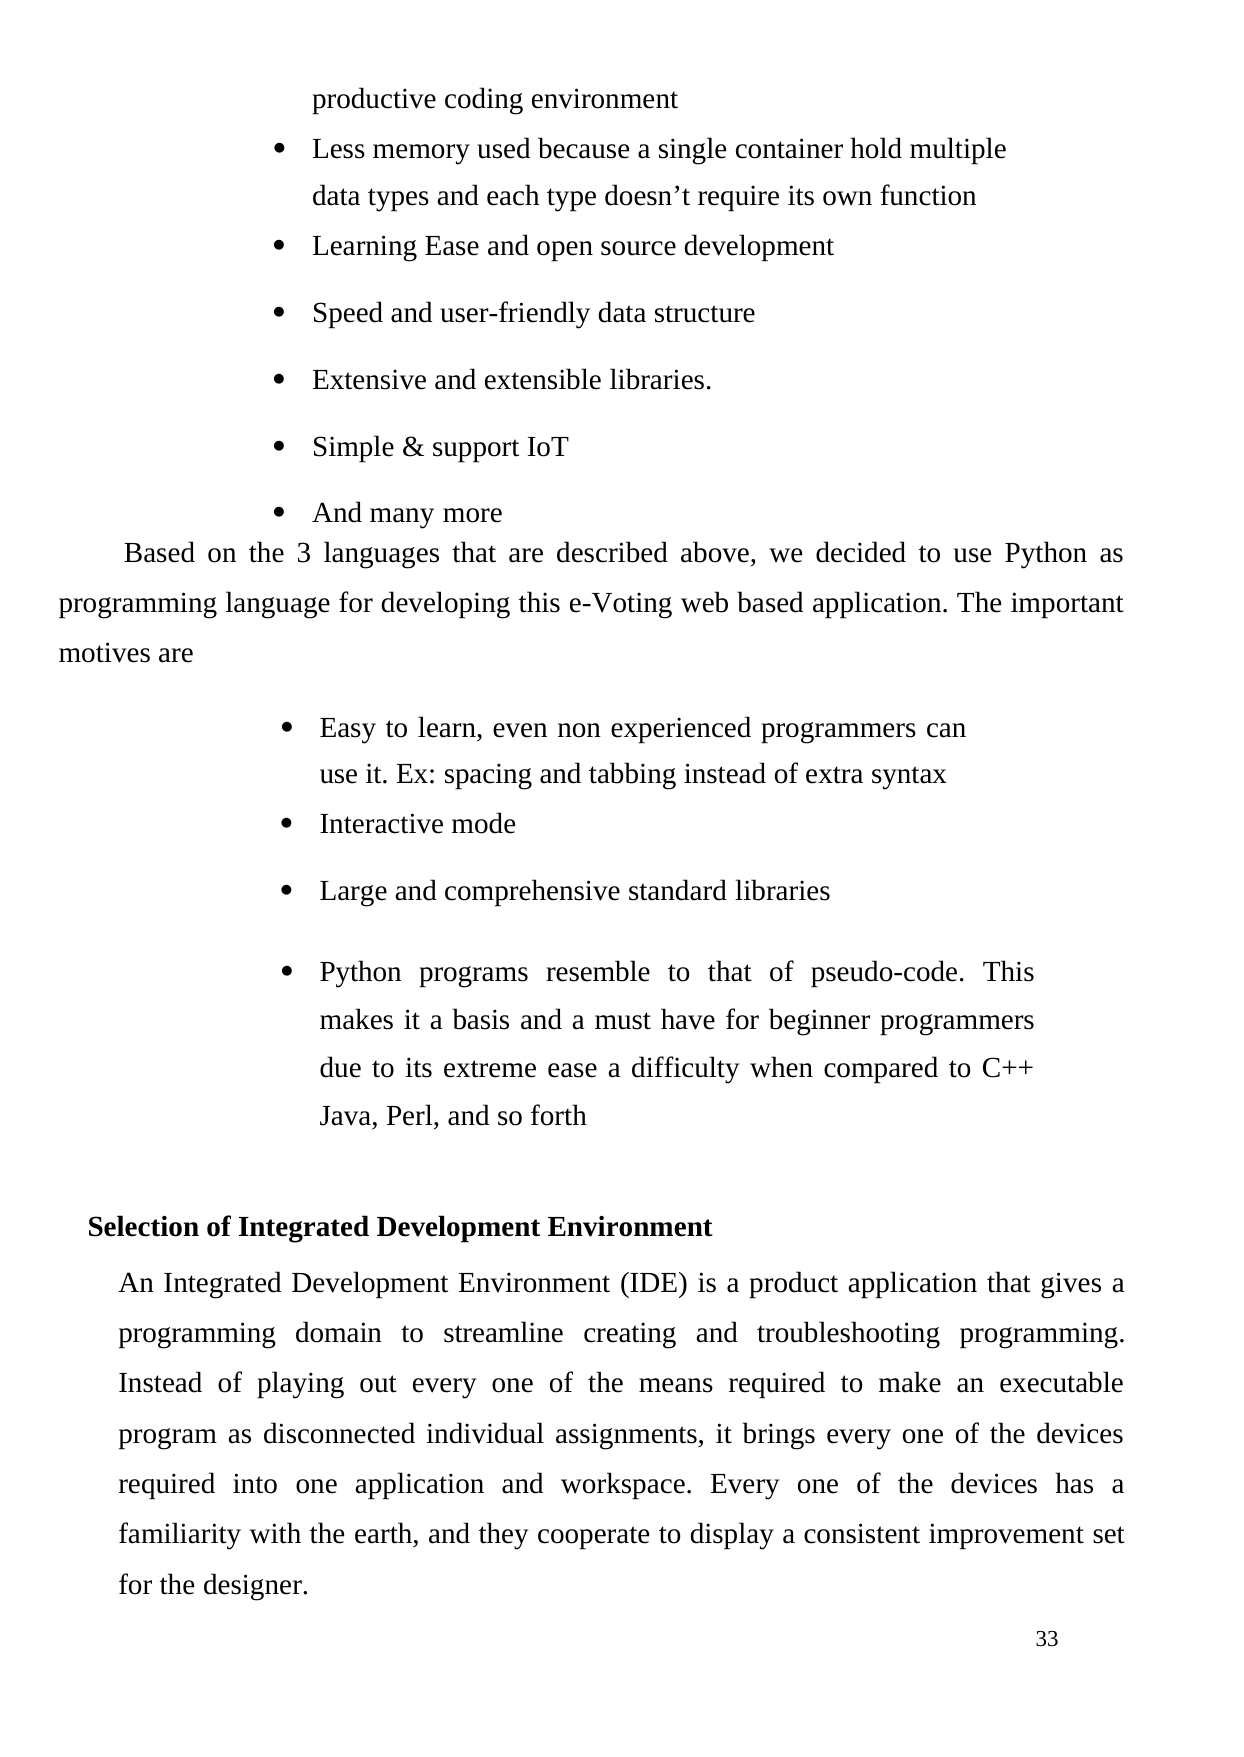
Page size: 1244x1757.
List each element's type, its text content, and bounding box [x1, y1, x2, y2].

list Extensive and extensible libraries. [274, 362, 1244, 396]
list Speed and user-friendly data structure [274, 295, 1244, 329]
list Simple & support IoT [274, 429, 1244, 462]
list Learning Ease and open source development [274, 228, 1244, 262]
text Based on the 3 languages that are described above, we decided to use Python as programming language for developing this e-Voting web based application. The important motives are [58, 536, 1125, 668]
text An Integrated Development Environment (IDE) is a product application that gives a programming domain to streamline creating and troubleshooting programming. Instead of playing out every one of the means required to make an executable program as disconnected individual assignments, it brings every one of the devices required into one application and workspace. Every one of the devices has a familiarity with the earth, and they cooperate to display a consistent improvement set for the designer. [118, 1265, 1125, 1600]
list Less memory used because a single container hold multiple data types and each type doesn’t require its own function [274, 132, 1008, 212]
text productive coding environment [312, 81, 1244, 115]
list And many more [274, 496, 1244, 529]
list Interactive mode [281, 806, 1244, 839]
list Easy to learn, even non experienced programmers can use it. Ex: spacing and tabbing instead of extra syntax [282, 710, 969, 790]
list Large and comprehensive standard libraries [281, 873, 1244, 906]
list Python programs resemble to that of pseudo-code. This makes it a basis and a must have for beginner programmers due to its extreme ease a difficulty when compared to C++ Java, Perl, and so forth [282, 954, 1035, 1132]
subtitle Selection of Integrated Development Environment [87, 1209, 1244, 1243]
